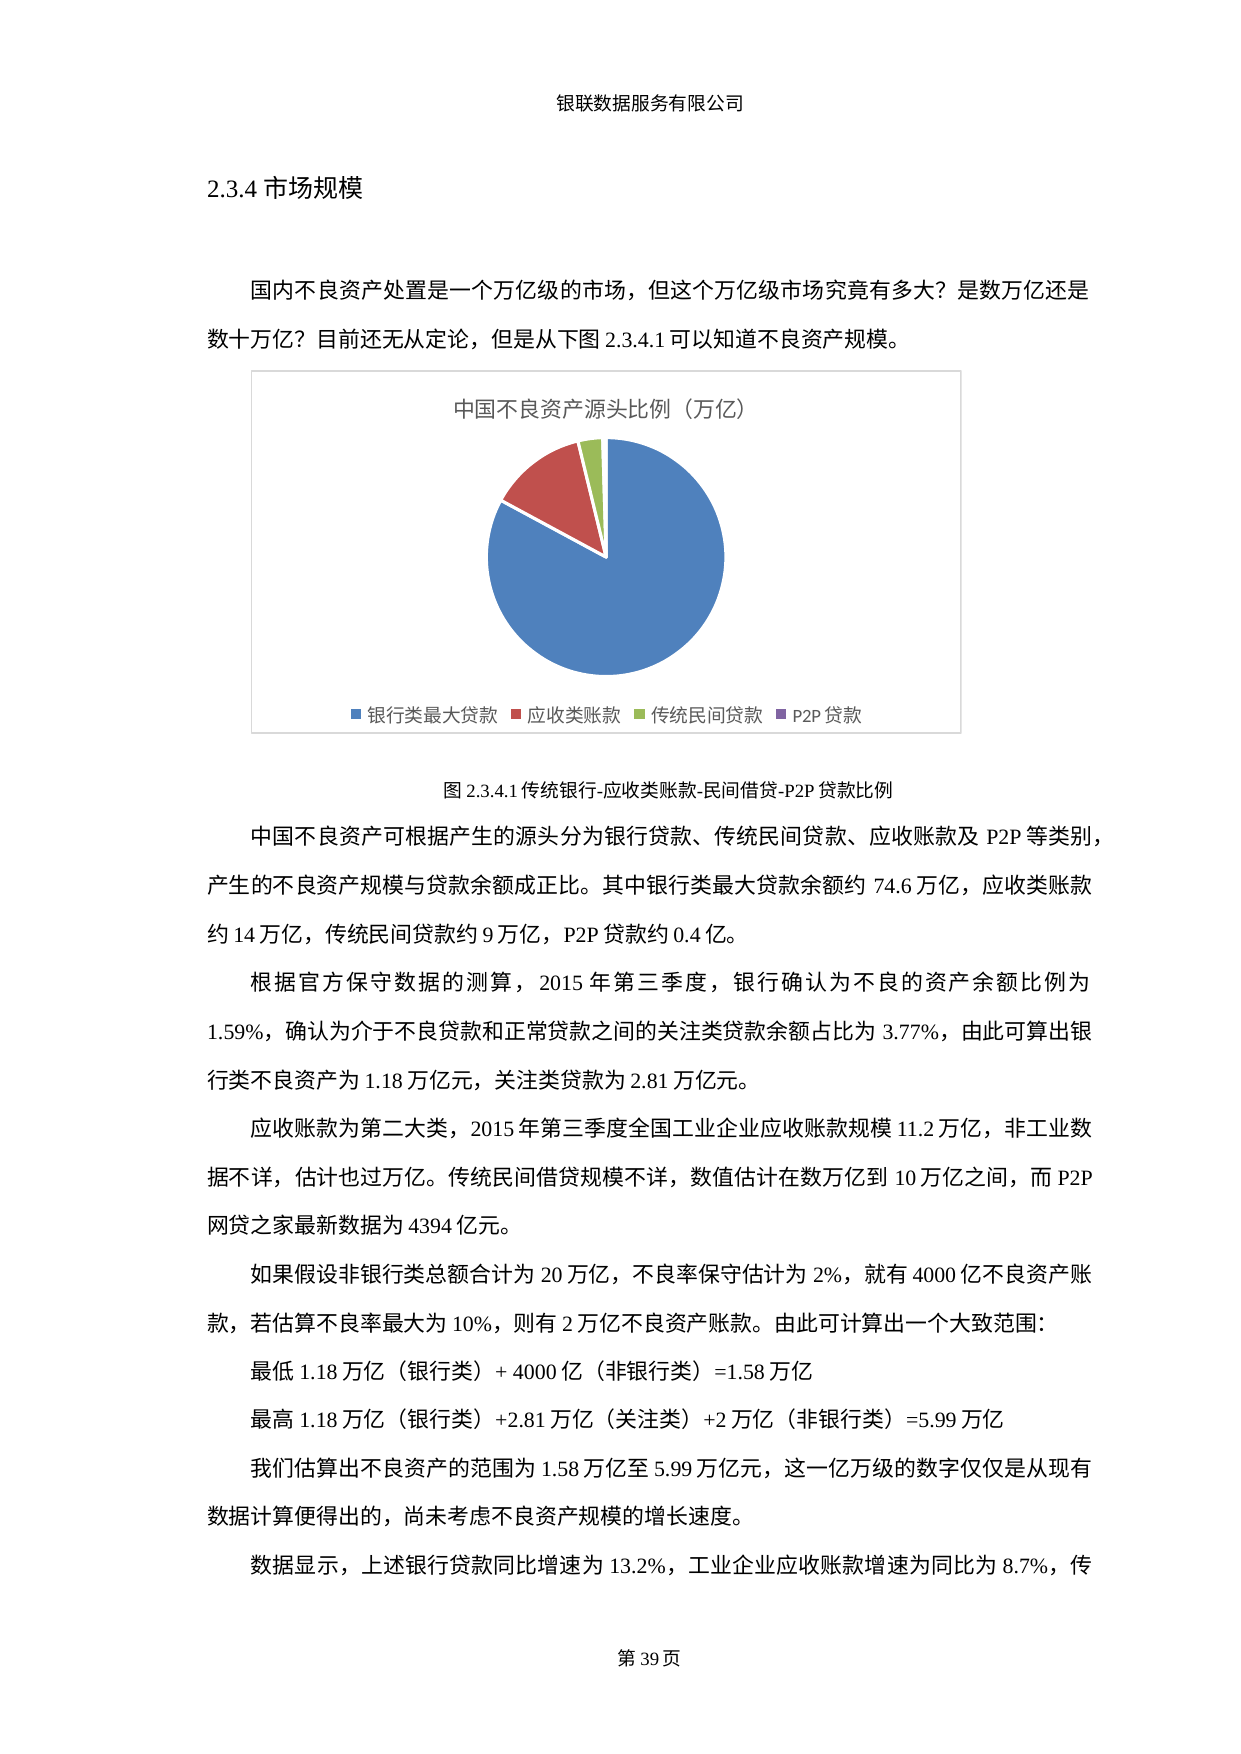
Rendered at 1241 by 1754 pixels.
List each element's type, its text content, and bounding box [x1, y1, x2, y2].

text 最高 1.18万亿（银行类）+2.81万亿（关注类）+2万亿（非银行类）=5.99万亿 [207, 1402, 1092, 1434]
text 中国不良资产可根据产生的源头分为银行贷款、传统民间贷款、应收账款及P2P等类别，产生的不良资产规模与贷款余额成正比。其中银行类最大贷款余额约74.6万亿，应收类账款约14万亿，传统民间贷款约9万亿，P2P贷款约0.4亿。 [207, 819, 1092, 949]
text 图2.3.4.1传统银行-应收类账款-民间借贷-P2P贷款比例 [207, 773, 1092, 805]
text 国内不良资产处置是一个万亿级的市场，但这个万亿级市场究竟有多大？是数万亿还是数十万亿？目前还无从定论，但是从下图2.3.4.1可以知道不良资产规模。 [207, 273, 1092, 354]
text 最低 1.18万亿（银行类）+ 4000亿（非银行类）=1.58万亿 [207, 1353, 1092, 1386]
subtitle 2.3.4 市场规模 [207, 154, 1092, 219]
text 如果假设非银行类总额合计为20万亿，不良率保守估计为2%，就有4000亿不良资产账款，若估算不良率最大为10%，则有2万亿不良资产账款。由此可计算出一个大致范围： [207, 1256, 1092, 1338]
text 应收账款为第二大类，2015年第三季度全国工业企业应收账款规模11.2万亿，非工业数据不详，估计也过万亿。传统民间借贷规模不详，数值估计在数万亿到10万亿之间，而P2P 网贷之家最新数据为4394亿元。 [207, 1111, 1092, 1241]
text 我们估算出不良资产的范围为1.58万亿至5.99万亿元，这一亿万级的数字仅仅是从现有数据计算便得出的，尚未考虑不良资产规模的增长速度。 [207, 1450, 1092, 1531]
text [207, 1547, 1092, 1580]
text 根据官方保守数据的测算，2015年第三季度，银行确认为不良的资产余额比例为1.59%，确认为介于不良贷款和正常贷款之间的关注类贷款余额占比为3.77%，由此可算出银行类不良资产为1.18万亿元，关注类贷款为2.81万亿元。 [207, 965, 1092, 1095]
